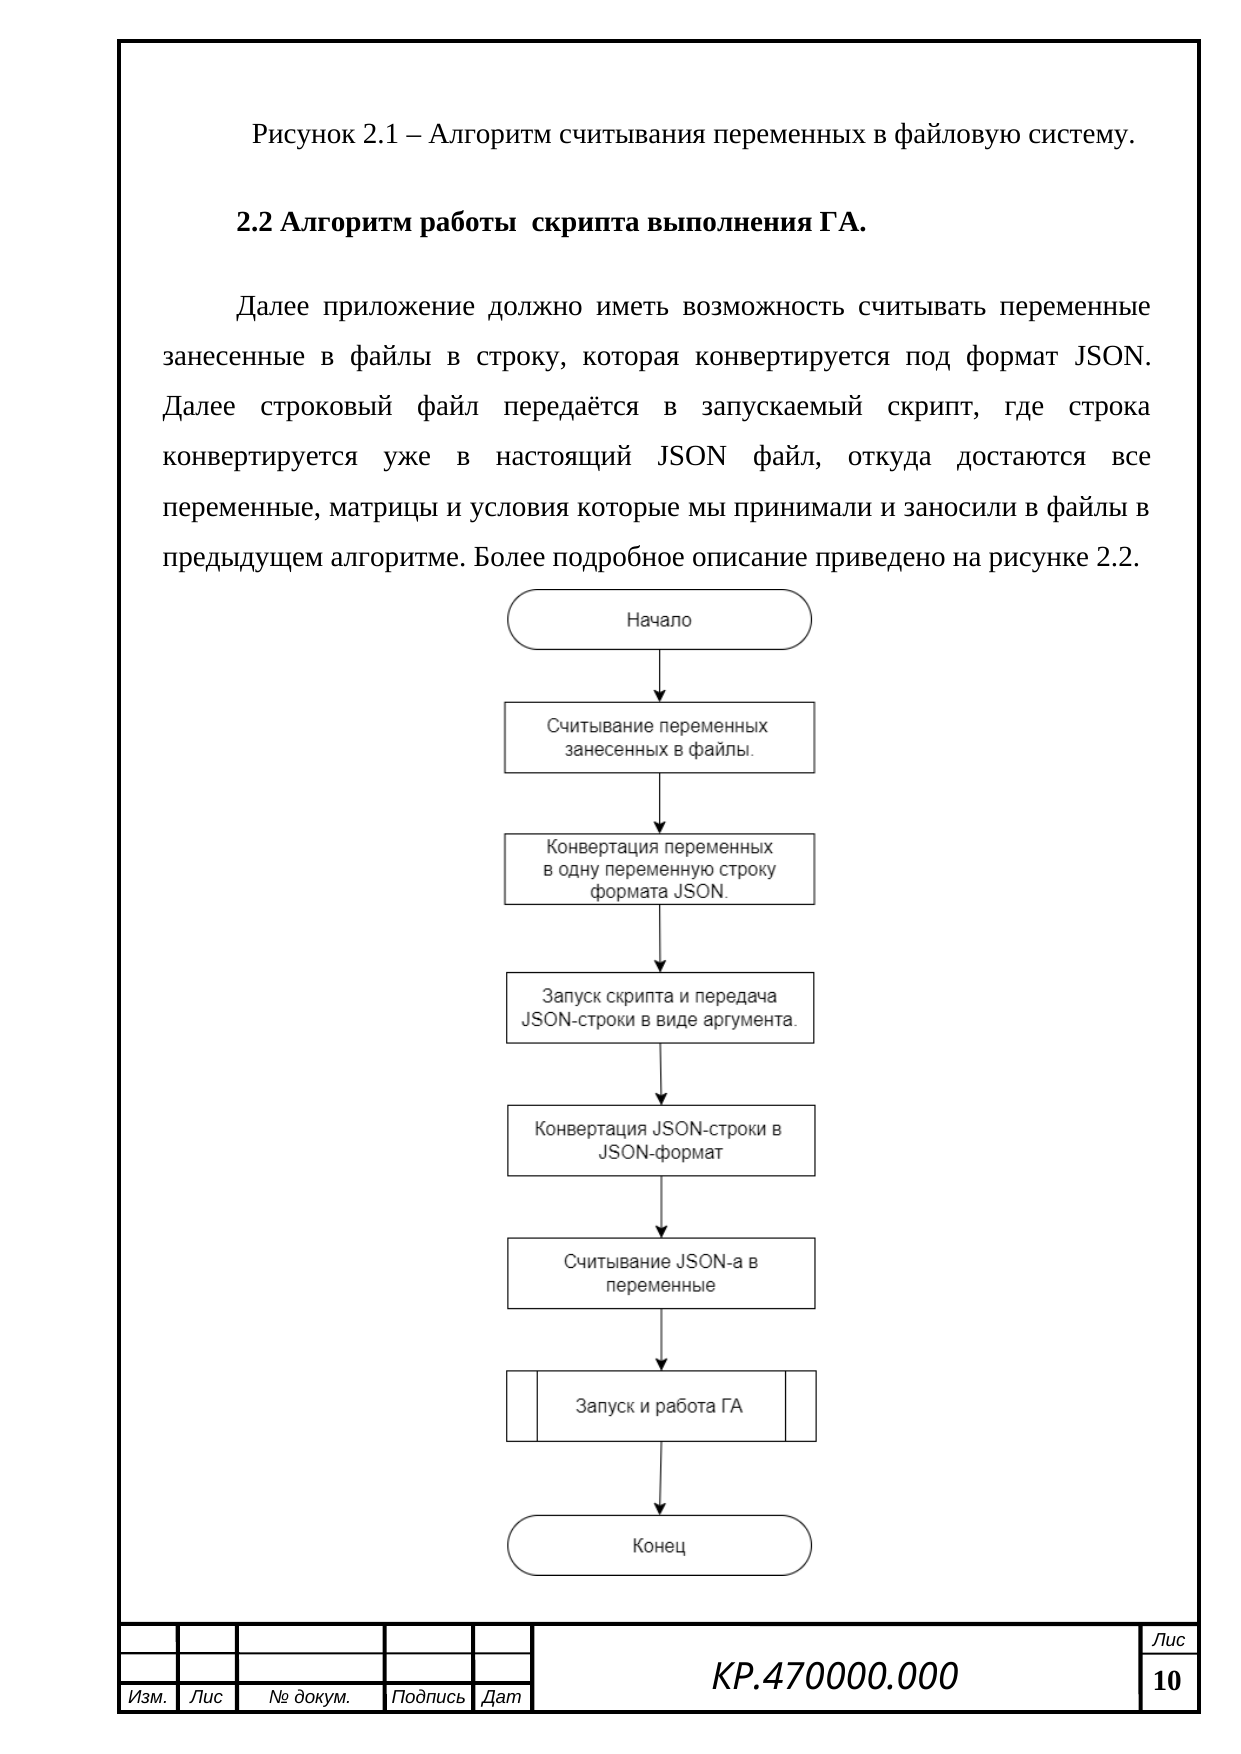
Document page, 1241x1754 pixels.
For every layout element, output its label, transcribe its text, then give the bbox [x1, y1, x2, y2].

text 2.2 Алгоритм работы скрипта выполнения ГА. [162, 204, 1152, 238]
picture [132, 589, 818, 1576]
text Рисунок 2.1 – Алгоритм считывания переменных в файловую систему. [162, 116, 1152, 150]
text Далее приложение должно иметь возможность считывать переменные занесенные в файлы в строку, которая конвертируется под формат JSON. Далее строковый файл передаётся в запускаемый скрипт, где строка конвертируется уже в настоящий JSON файл, откуда достаются все переменные, матрицы и условия которые мы принимали и заносили в файлы в предыдущем алгоритме. Более подробное описание приведено на рисунке 2.2. [162, 288, 1152, 573]
